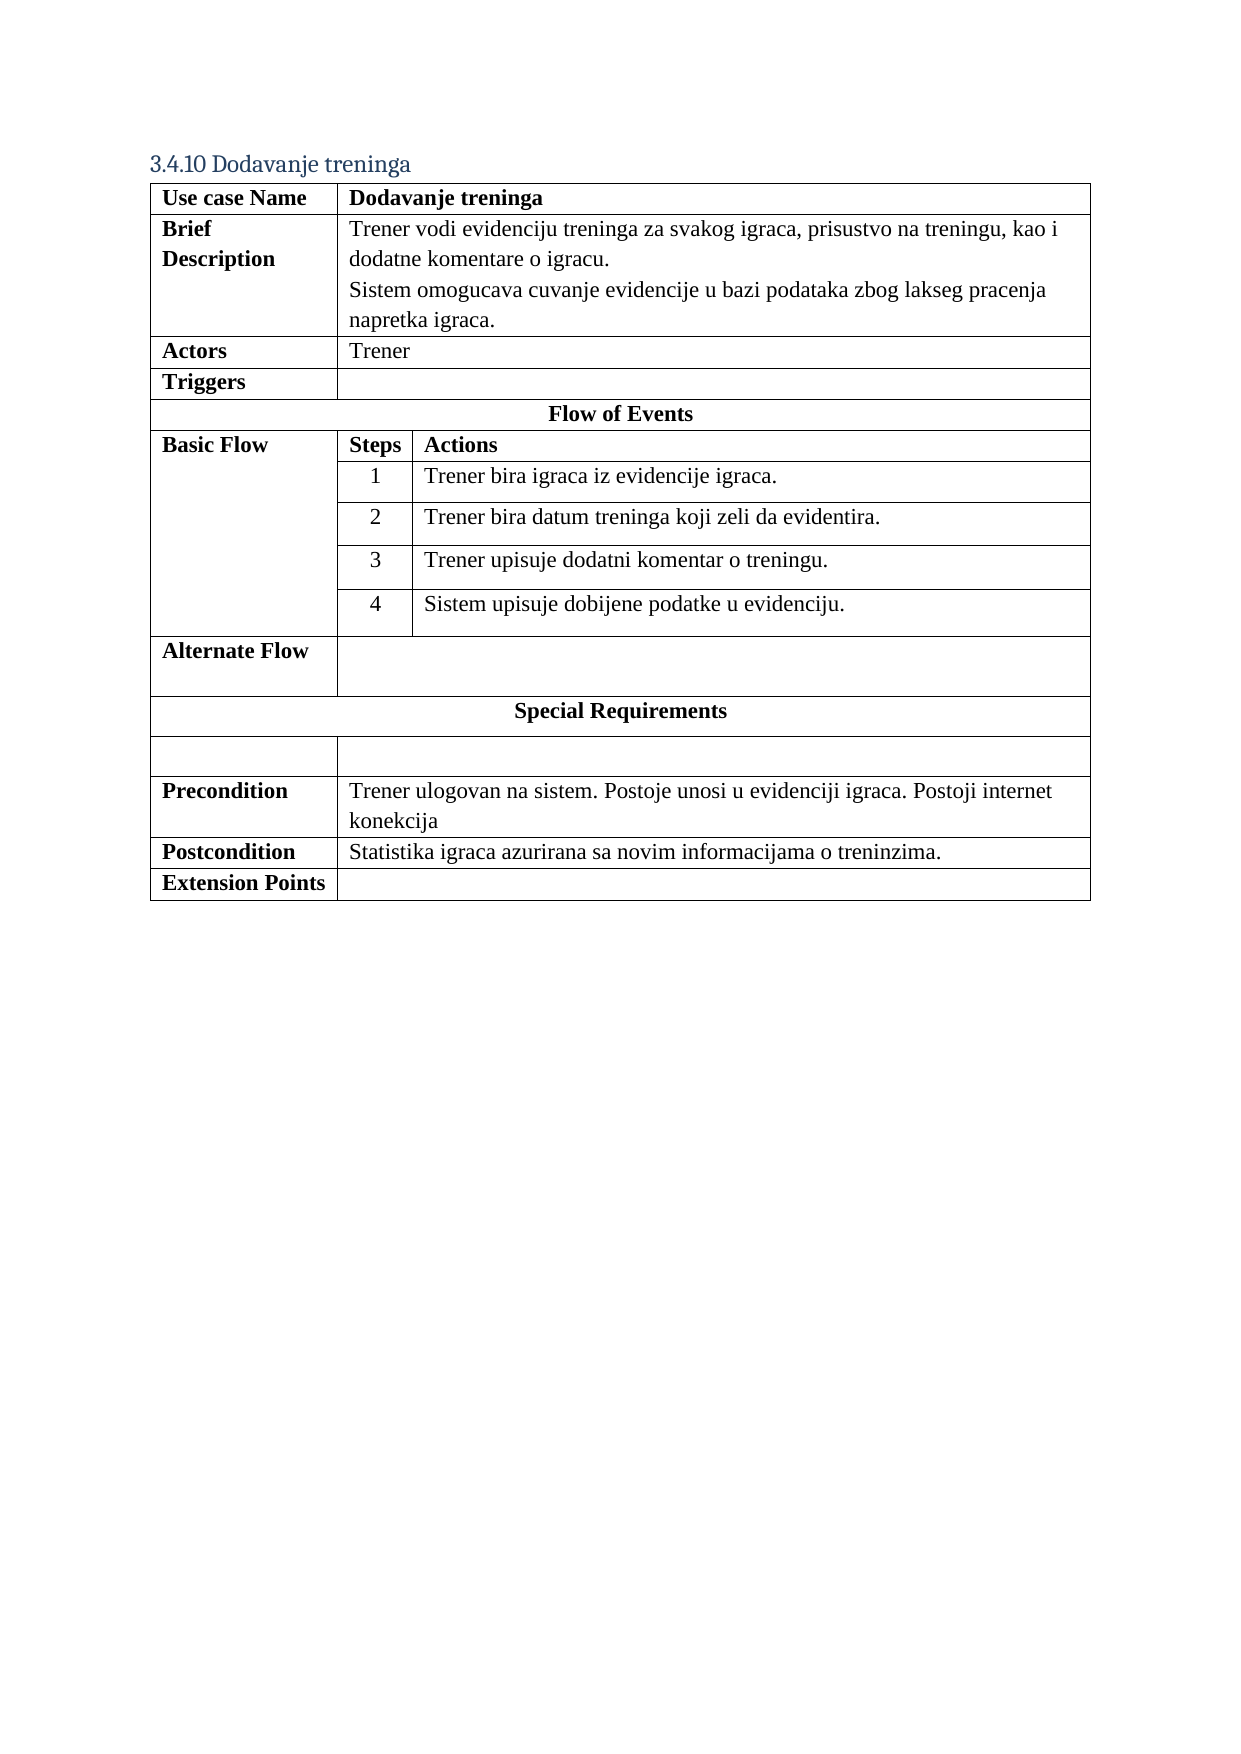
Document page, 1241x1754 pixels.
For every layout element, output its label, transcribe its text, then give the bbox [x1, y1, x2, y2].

table_cell Special Requirements [151, 697, 1090, 736]
table_cell Flow of Events [151, 400, 1090, 430]
table_cell Trener bira datum treninga koji zeli da evidentira. [413, 503, 1090, 545]
table_header Use case Name [151, 184, 337, 214]
table_cell Steps [338, 431, 412, 461]
table_cell Trener upisuje dodatni komentar o treningu. [413, 546, 1090, 589]
table_cell Actors [151, 337, 337, 367]
table_cell 2 [338, 503, 412, 545]
table_cell Actions [413, 431, 1090, 461]
table_cell Alternate Flow [151, 637, 337, 696]
table_cell Trener bira igraca iz evidencije igraca. [413, 462, 1090, 502]
table_cell Precondition [151, 777, 337, 837]
table_cell Trener [338, 337, 1090, 367]
table_cell Extension Points [151, 869, 337, 899]
table_cell Basic Flow [151, 431, 337, 636]
table_cell [338, 737, 1090, 776]
table_cell 1 [338, 462, 412, 502]
table_cell [338, 637, 1090, 696]
table_cell Brief Description [151, 215, 337, 336]
table_cell Trener vodi evidenciju treninga za svakog igraca, prisustvo na treningu, kao i dodatne komentare o igracu. Sistem omogucava cuvanje evidencije u bazi podataka zbog lakseg pracenja napretka igraca. [338, 215, 1090, 336]
table_cell Triggers [151, 369, 337, 399]
table_cell 3 [338, 546, 412, 589]
table_cell [338, 369, 1090, 399]
table_cell Sistem upisuje dobijene podatke u evidenciju. [413, 590, 1090, 636]
table_cell 4 [338, 590, 412, 636]
table_cell [151, 737, 337, 776]
table_cell Postcondition [151, 838, 337, 868]
table_cell Trener ulogovan na sistem. Postoje unosi u evidenciji igraca. Postoji internet konekcija [338, 777, 1090, 837]
table_cell [338, 869, 1090, 899]
table_cell Statistika igraca azurirana sa novim informacijama o treninzima. [338, 838, 1090, 868]
subtitle 3.4.10 Dodavanje treninga [150, 150, 1090, 179]
table_header Dodavanje treninga [338, 184, 1090, 214]
